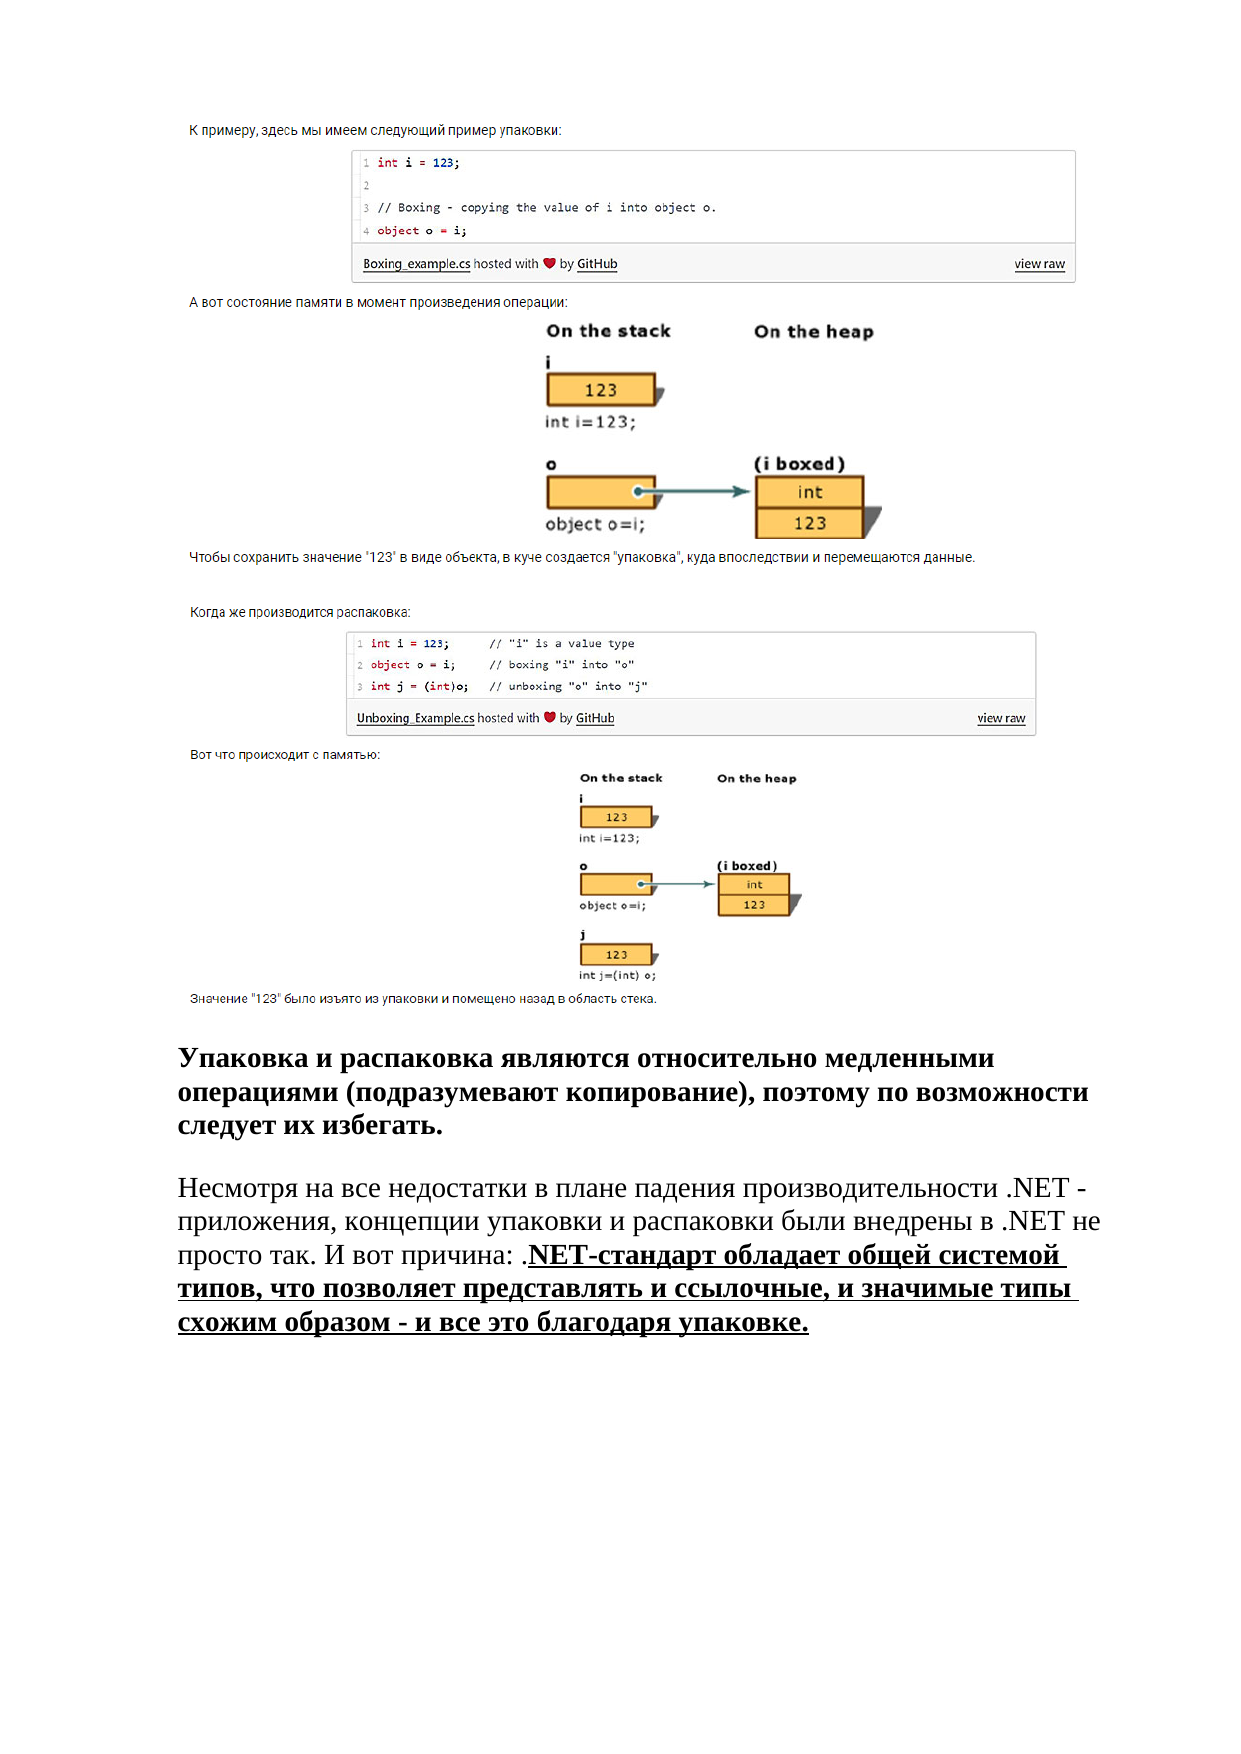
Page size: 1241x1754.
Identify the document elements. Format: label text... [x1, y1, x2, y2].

text Несмотря на все недостатки в плане падения производительности .NET -приложения, концепции упаковки и распаковки были внедрены в .NET не просто так. И вот причина: .NET-стандарт обладает общей системой типов, что позволяет представлять и ссылочные, и значимые типы схожим образом - и все это благодаря упаковке. [177, 1170, 1152, 1338]
text Упаковка и распаковка являются относительно медленными операциями (подразумевают копирование), поэтому по возможности следует их избегать. [177, 1040, 1152, 1141]
picture [177, 596, 1153, 1011]
picture [177, 118, 1151, 567]
